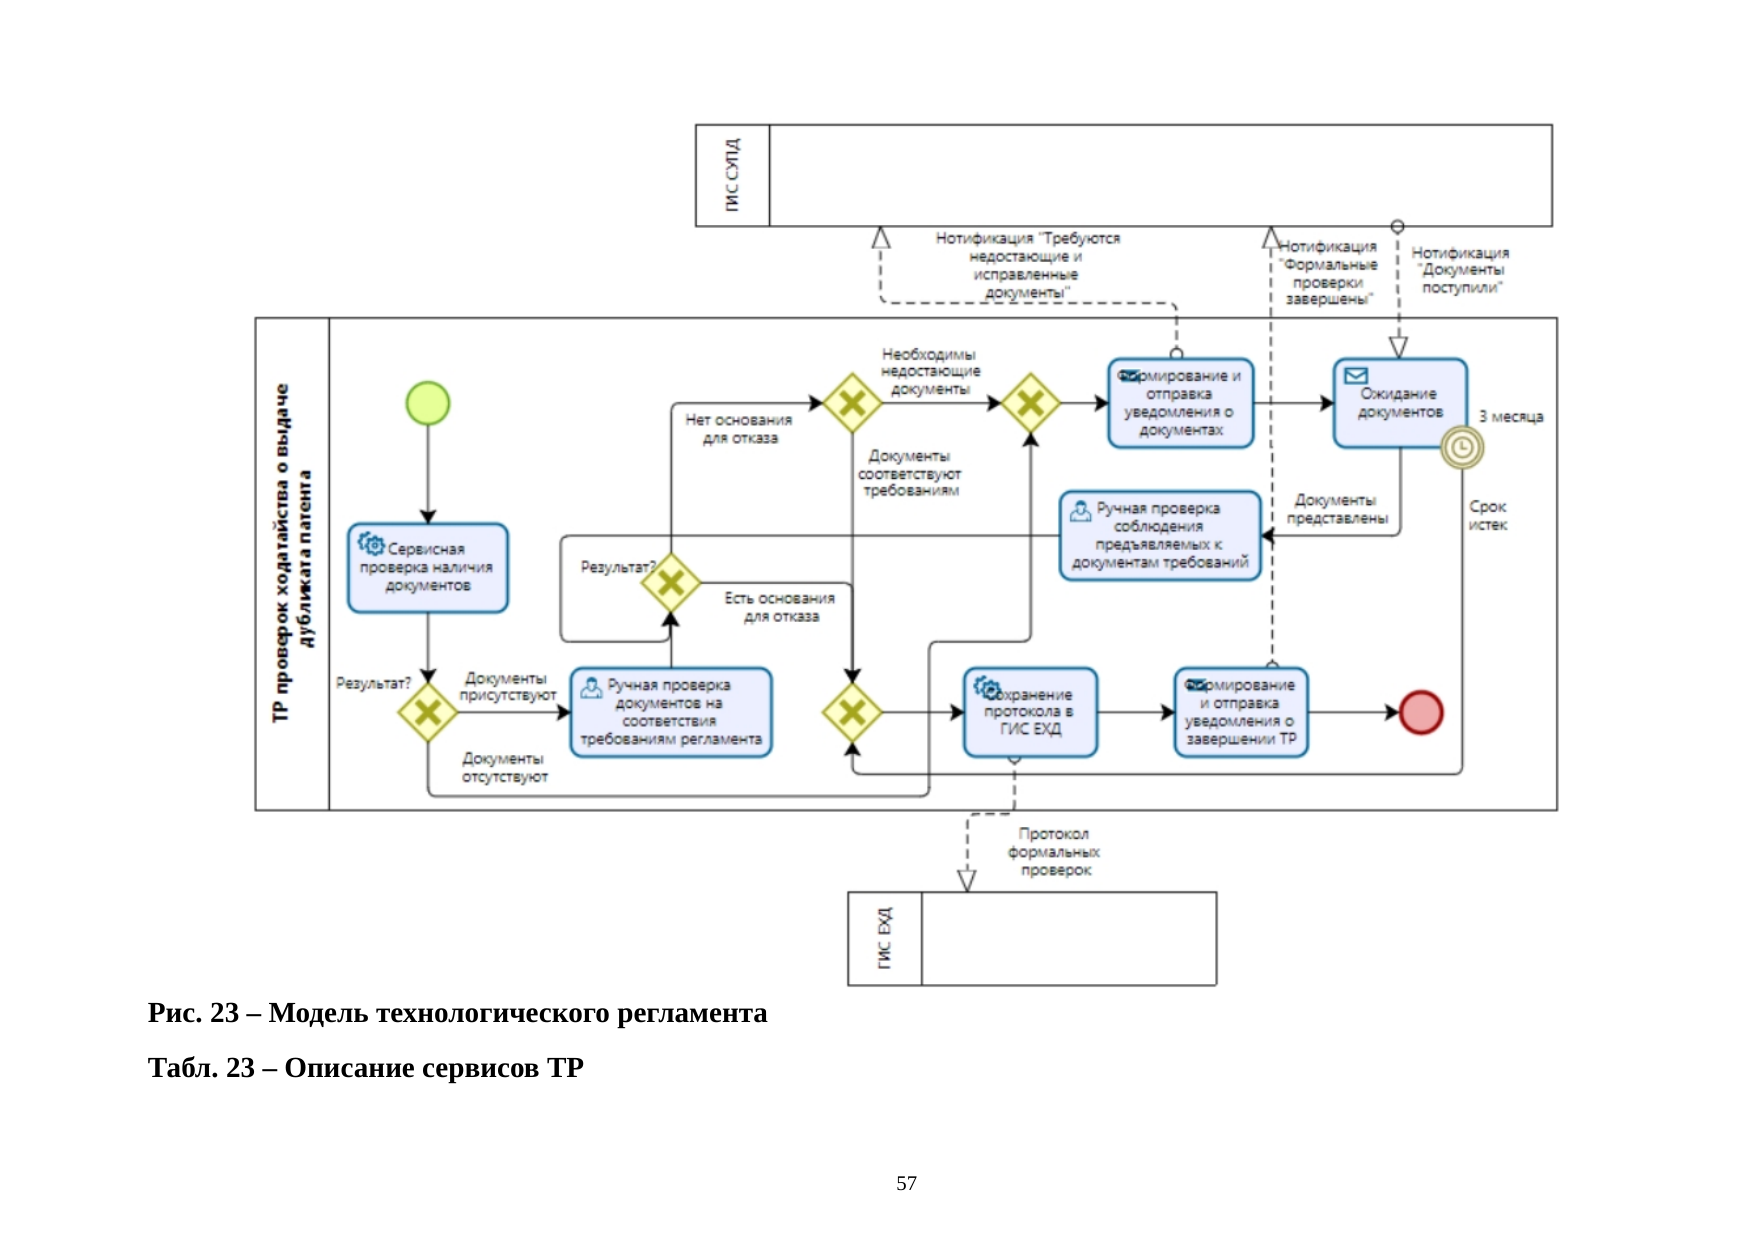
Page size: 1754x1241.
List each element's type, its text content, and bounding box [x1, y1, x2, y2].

picture [249, 118, 1564, 991]
text Рис. 23 – Модель технологического регламента [148, 995, 1665, 1029]
text Табл. 23 – Описание сервисов ТР [148, 1050, 1665, 1083]
